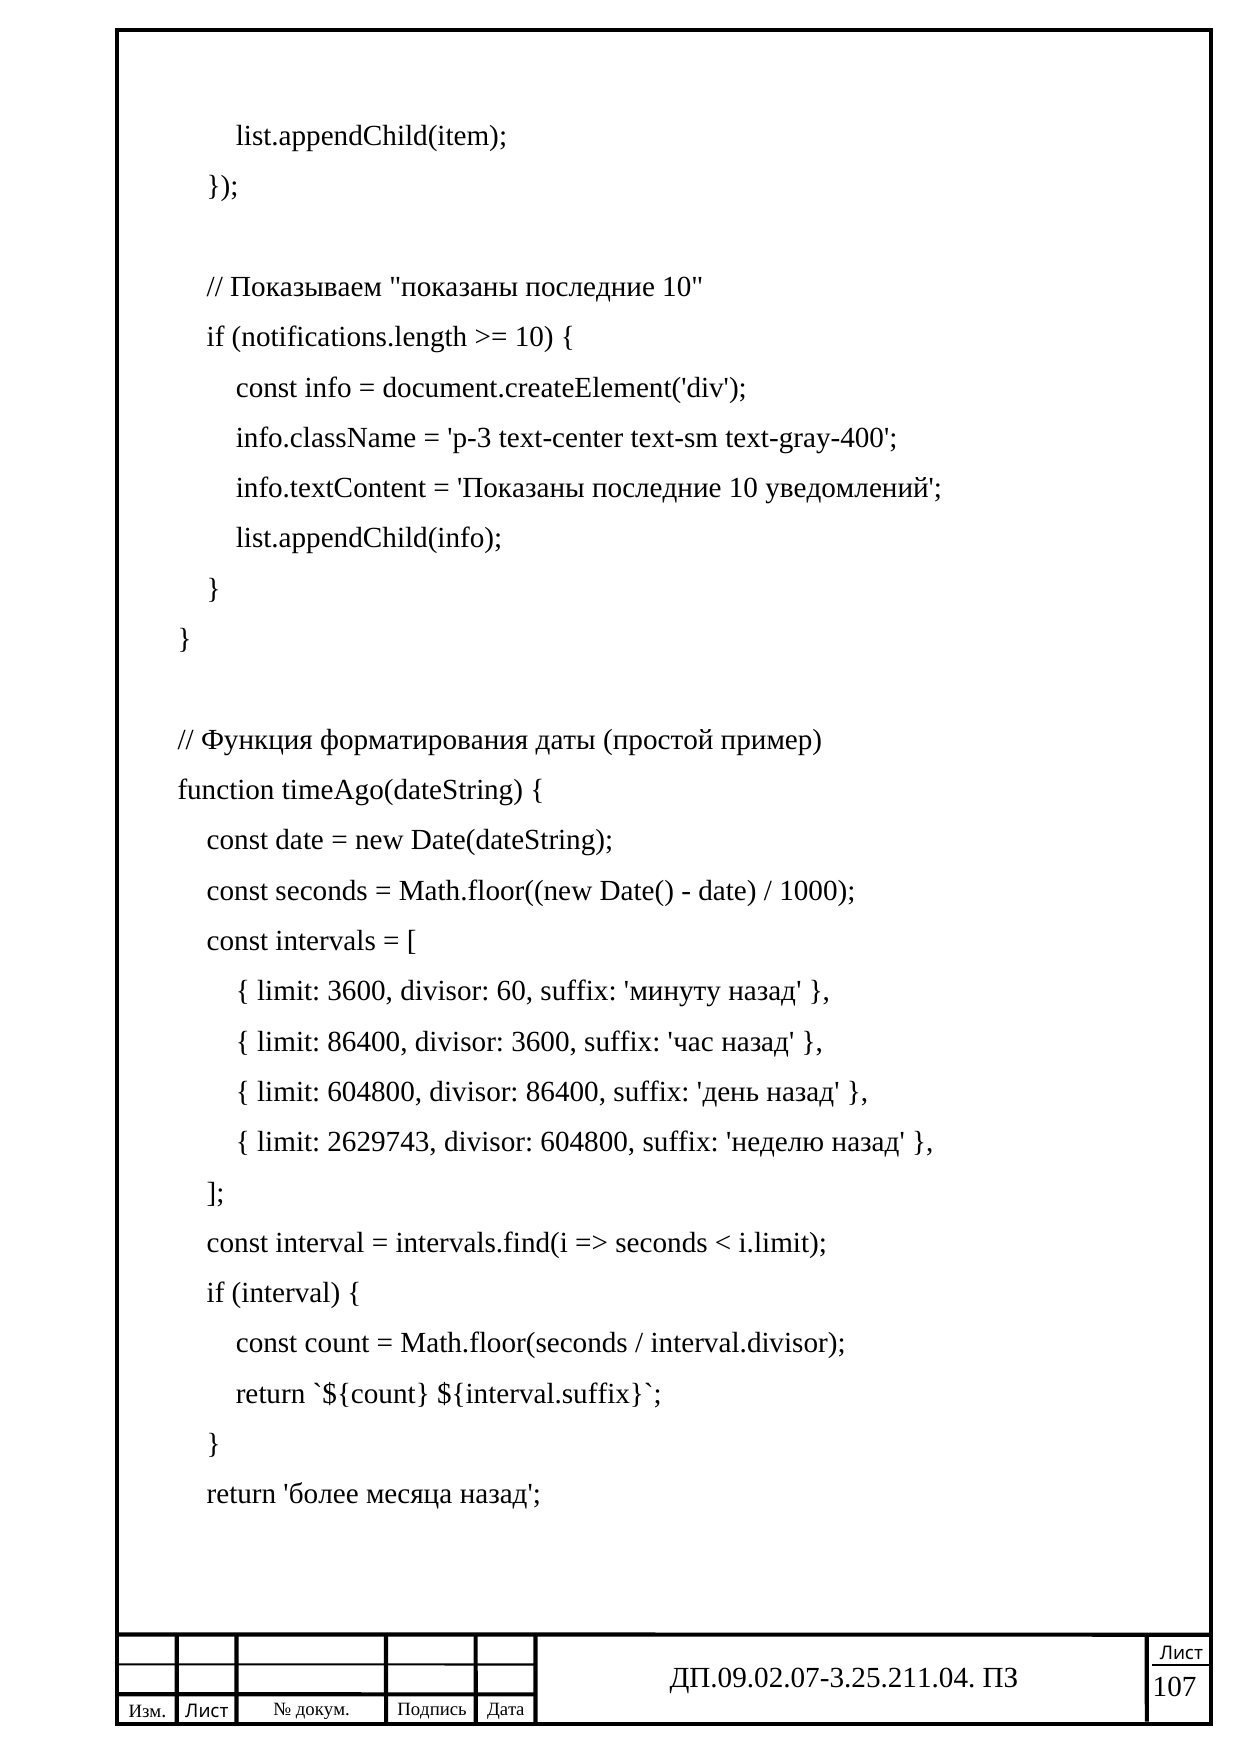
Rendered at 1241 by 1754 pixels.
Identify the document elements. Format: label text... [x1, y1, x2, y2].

text function timeAgo(dateString) { [148, 772, 1152, 806]
text info.className = 'p-3 text-center text-sm text-gray-400'; [148, 420, 1152, 453]
text ]; [148, 1175, 1152, 1208]
text info.textContent = 'Показаны последние 10 уведомлений'; [148, 470, 1152, 504]
text { limit: 3600, divisor: 60, suffix: 'минуту назад' }, [148, 973, 1152, 1007]
text const info = document.createElement('div'); [148, 370, 1152, 403]
text }); [148, 168, 1152, 202]
text } [148, 1426, 1152, 1460]
text const date = new Date(dateString); [148, 822, 1152, 856]
text const seconds = Math.floor((new Date() - date) / 1000); [148, 873, 1152, 906]
text } [148, 571, 1152, 604]
text list.appendChild(info); [148, 521, 1152, 554]
text return 'более месяца назад'; [148, 1477, 1152, 1510]
text { limit: 604800, divisor: 86400, suffix: 'день назад' }, [148, 1074, 1152, 1108]
text { limit: 2629743, divisor: 604800, suffix: 'неделю назад' }, [148, 1124, 1152, 1158]
text list.appendChild(item); [148, 118, 1152, 152]
text const count = Math.floor(seconds / interval.divisor); [148, 1326, 1152, 1359]
text return `${count} ${interval.suffix}`; [148, 1376, 1152, 1409]
text // Функция форматирования даты (простой пример) [148, 722, 1152, 755]
text if (interval) { [148, 1275, 1152, 1309]
text if (notifications.length >= 10) { [148, 319, 1152, 353]
text const intervals = [ [148, 923, 1152, 957]
text // Показываем "показаны последние 10" [148, 269, 1152, 303]
text { limit: 86400, divisor: 3600, suffix: 'час назад' }, [148, 1024, 1152, 1057]
text } [148, 621, 1152, 655]
text const interval = intervals.find(i => seconds < i.limit); [148, 1225, 1152, 1258]
